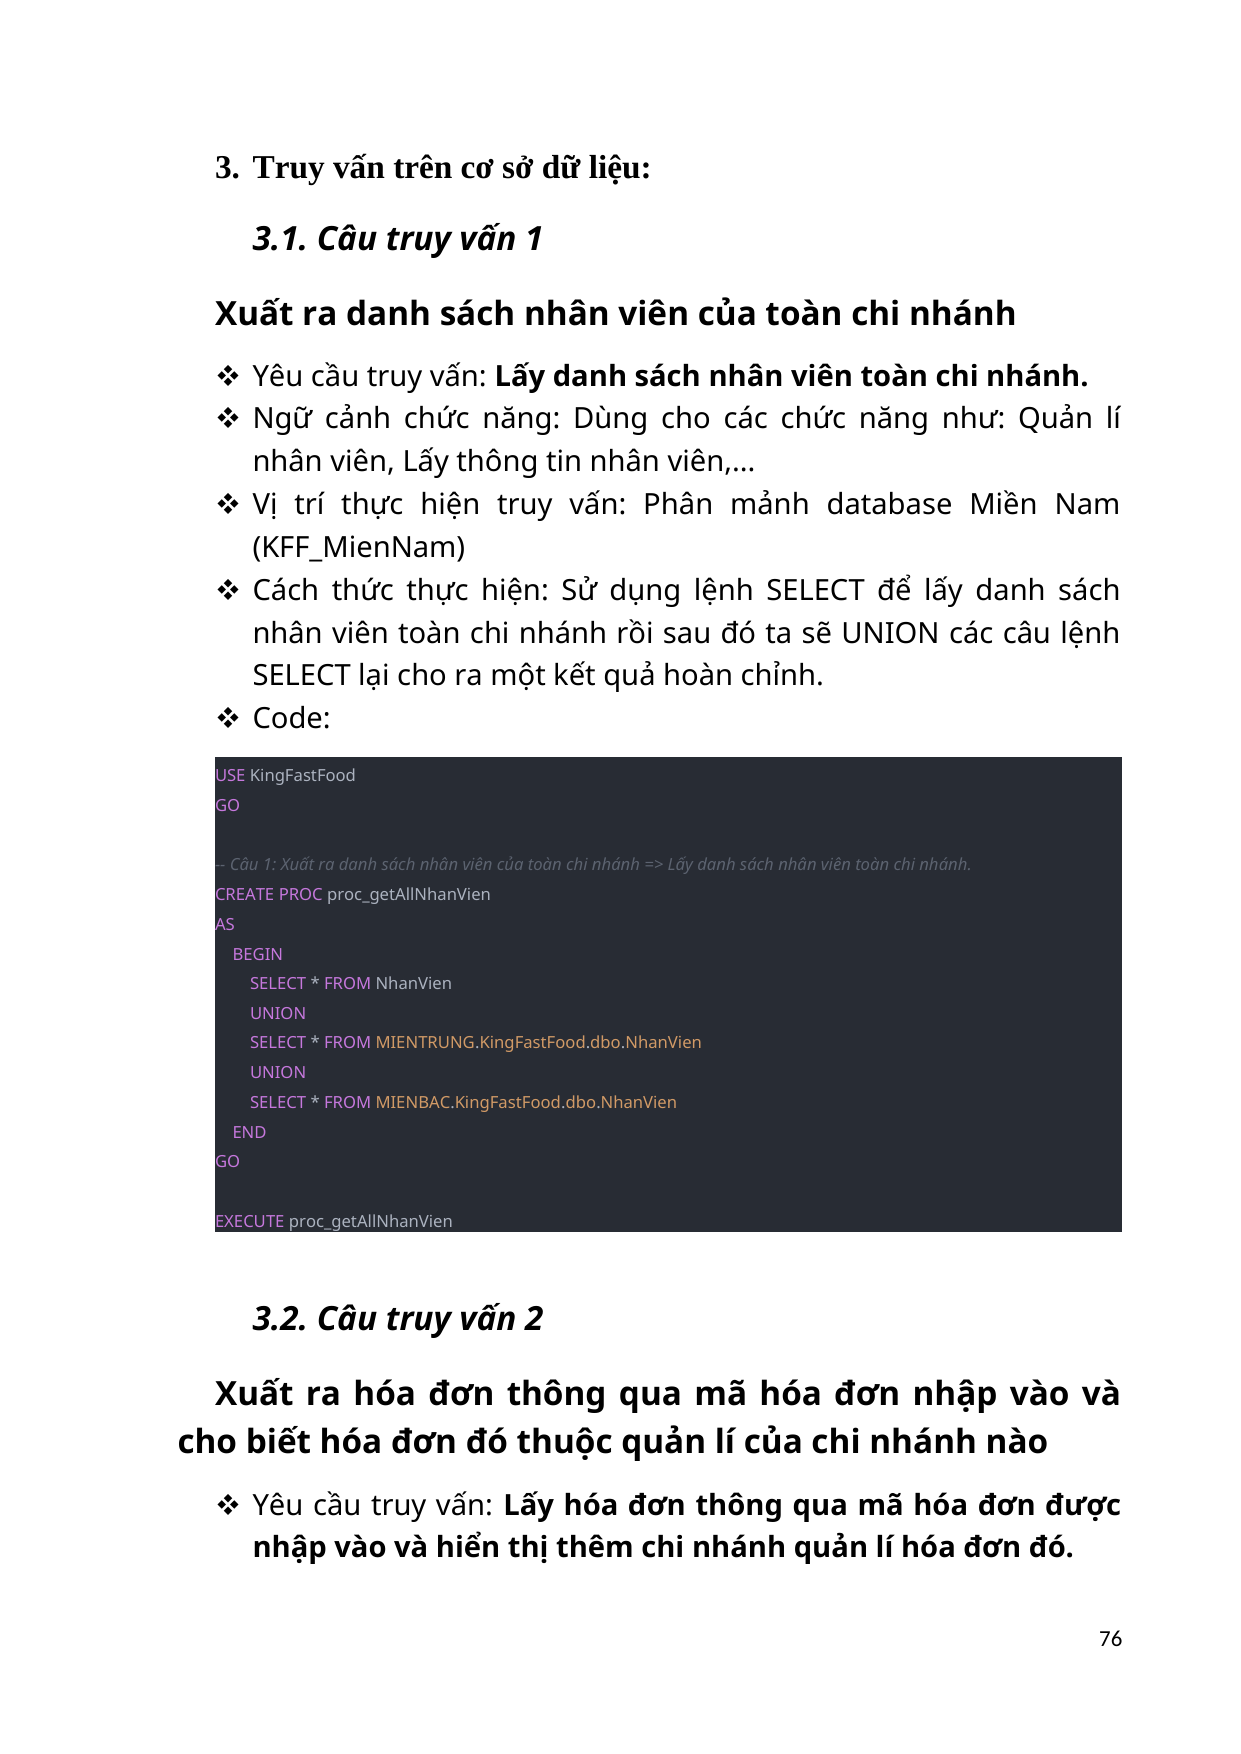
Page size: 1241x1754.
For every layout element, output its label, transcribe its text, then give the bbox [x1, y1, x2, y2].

text SELECT * FROM NhanVien [215, 965, 1122, 994]
text CREATE PROC proc_getAllNhanVien [215, 876, 1122, 905]
list Ngữ cảnh chức năng: Dùng cho các chức năng như: Quản lí nhân viên, Lấy thông tin nhân viên,... [215, 398, 1122, 480]
subtitle 3.1. Câu truy vấn 1 [177, 215, 1122, 260]
text SELECT * FROM MIENTRUNG.KingFastFood.dbo.NhanVien [215, 1024, 1122, 1054]
text SELECT * FROM MIENBAC.KingFastFood.dbo.NhanVien [215, 1083, 1122, 1113]
text GO [215, 787, 1122, 816]
text BEGIN [215, 935, 1122, 965]
text AS [215, 905, 1122, 935]
list Yêu cầu truy vấn: Lấy danh sách nhân viên toàn chi nhánh. [215, 355, 1122, 395]
text -- Câu 1: Xuất ra danh sách nhân viên của toàn chi nhánh => Lấy danh sách nhân viên toàn chi nhánh. [215, 846, 1122, 876]
text USE KingFastFood [215, 757, 1122, 787]
text UNION [215, 994, 1122, 1024]
text Xuất ra hóa đơn thông qua mã hóa đơn nhập vào và cho biết hóa đơn đó thuộc quản lí của chi nhánh nào [177, 1369, 1122, 1464]
text UNION [215, 1054, 1122, 1083]
list Cách thức thực hiện: Sử dụng lệnh SELECT để lấy danh sách nhân viên toàn chi nhánh rồi sau đó ta sẽ UNION các câu lệnh SELECT lại cho ra một kết quả hoàn chỉnh. [215, 569, 1122, 694]
text Xuất ra danh sách nhân viên của toàn chi nhánh [177, 289, 1122, 335]
list Yêu cầu truy vấn: Lấy hóa đơn thông qua mã hóa đơn được nhập vào và hiển thị thêm chi nhánh quản lí hóa đơn đó. [215, 1484, 1122, 1566]
text GO [215, 1143, 1122, 1173]
list Code: [215, 697, 1122, 737]
subtitle Truy vấn trên cơ sở dữ liệu: [215, 147, 1122, 186]
text EXECUTE proc_getAllNhanVien [215, 1202, 1122, 1232]
list Vị trí thực hiện truy vấn: Phân mảnh database Miền Nam (KFF_MienNam) [215, 483, 1122, 566]
text END [215, 1113, 1122, 1143]
subtitle 3.2. Câu truy vấn 2 [177, 1295, 1122, 1340]
